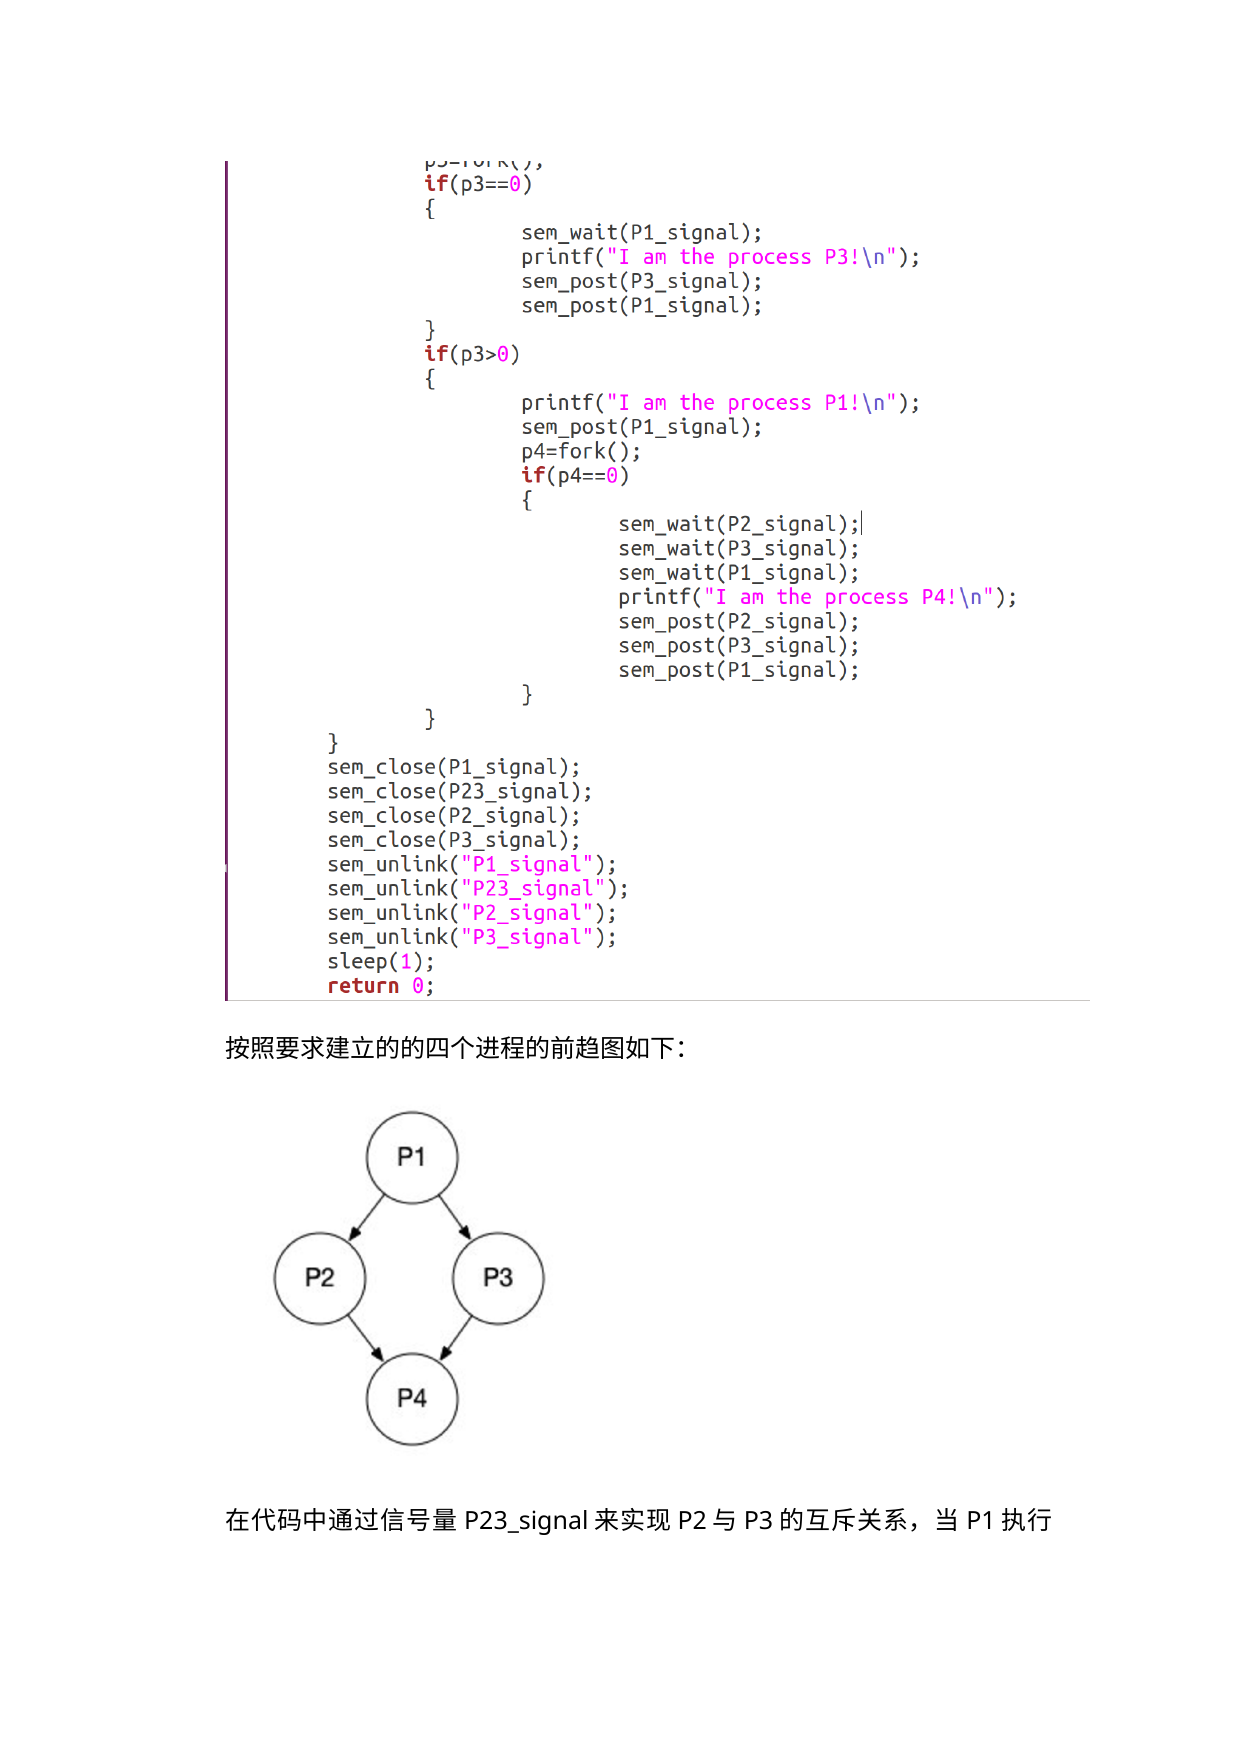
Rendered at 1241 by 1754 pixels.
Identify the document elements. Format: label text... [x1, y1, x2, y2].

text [225, 1486, 1053, 1551]
picture [225, 1088, 599, 1462]
picture [225, 161, 1090, 1001]
text 按照要求建立的的四个进程的前趋图如下： [225, 1014, 1053, 1079]
